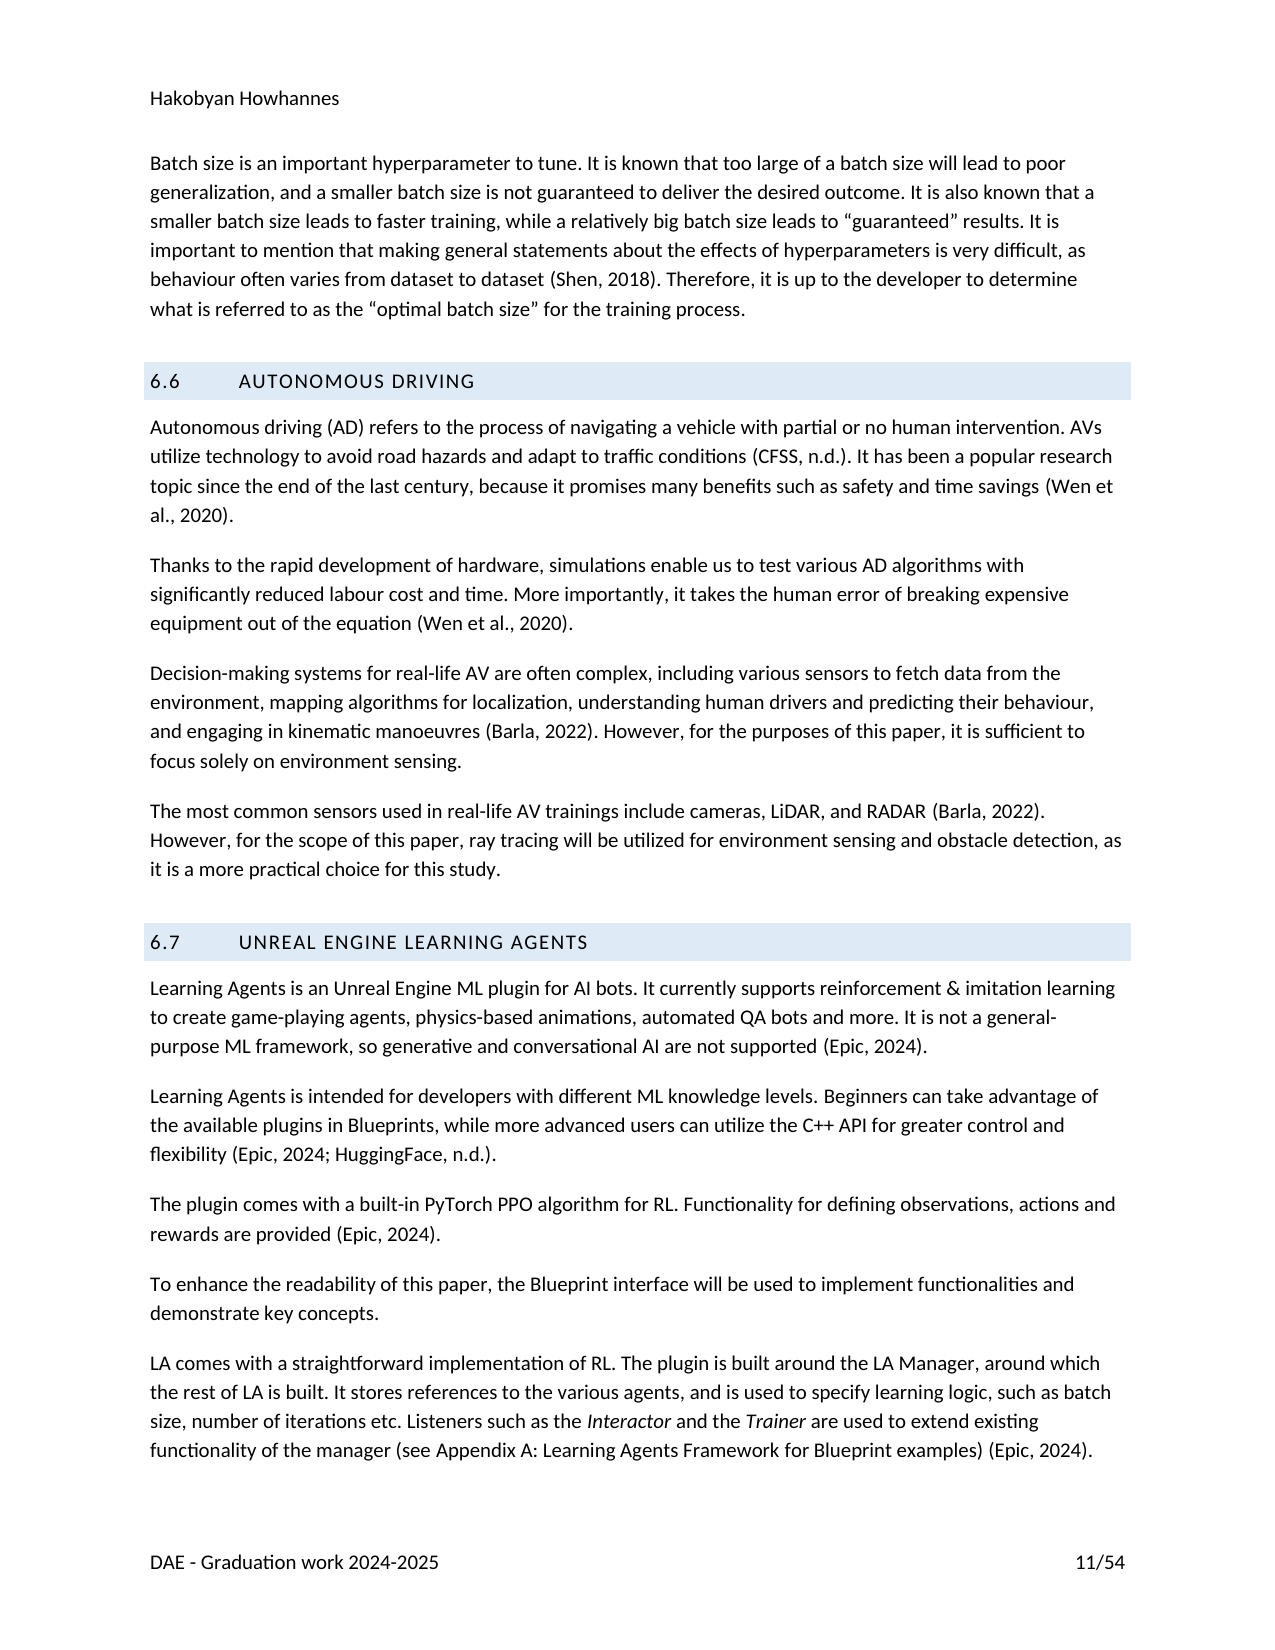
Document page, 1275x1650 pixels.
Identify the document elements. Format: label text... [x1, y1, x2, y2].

text Batch size is an important hyperparameter to tune. It is known that too large of a batch size will lead to poor generalization, and a smaller batch size is not guaranteed to deliver the desired outcome. It is also known that a smaller batch size leads to faster training, while a relatively big batch size leads to “guaranteed” results. It is important to mention that making general statements about the effects of hyperparameters is very difficult, as behaviour often varies from dataset to dataset (Shen, 2018). Therefore, it is up to the developer to determine what is referred to as the “optimal batch size” for the training process. [150, 150, 1125, 321]
text The plugin comes with a built-in PyTorch PPO algorithm for RL. Functionality for defining observations, actions and rewards are provided (Epic, 2024). [150, 1192, 1125, 1246]
text The most common sensors used in real-life AV trainings include cameras, LiDAR, and RADAR (Barla, 2022). However, for the scope of this paper, ray tracing will be utilized for environment sensing and obstacle detection, as it is a more practical choice for this study. [150, 798, 1125, 882]
subtitle Unreal Engine Learning Agents [150, 929, 1125, 954]
text Learning Agents is intended for developers with different ML knowledge levels. Beginners can take advantage of the available plugins in Blueprints, while more advanced users can utilize the C++ API for greater control and flexibility (Epic, 2024; HuggingFace, n.d.). [150, 1083, 1125, 1167]
text To enhance the readability of this paper, the Blueprint interface will be used to implement functionalities and demonstrate key concepts. [150, 1271, 1125, 1325]
subtitle Autonomous driving [150, 369, 1125, 394]
text Decision-making systems for real-life AV are often complex, including various sensors to fetch data from the environment, mapping algorithms for localization, understanding human drivers and predicting their behaviour, and engaging in kinematic manoeuvres (Barla, 2022). However, for the purposes of this paper, it is sufficient to focus solely on environment sensing. [150, 660, 1125, 773]
text Learning Agents is an Unreal Engine ML plugin for AI bots. It currently supports reinforcement & imitation learning to create game-playing agents, physics-based animations, automated QA bots and more. It is not a general-purpose ML framework, so generative and conversational AI are not supported (Epic, 2024). [150, 975, 1125, 1059]
text LA comes with a straightforward implementation of RL. The plugin is built around the LA Manager, around which the rest of LA is built. It stores references to the various agents, and is used to specify learning logic, such as batch size, number of iterations etc. Listeners such as the Interactor and the Trainer are used to extend existing functionality of the manager (see Appendix A: Learning Agents Framework for Blueprint examples) (Epic, 2024). [150, 1350, 1125, 1463]
text Autonomous driving (AD) refers to the process of navigating a vehicle with partial or no human intervention. AVs utilize technology to avoid road hazards and adapt to traffic conditions (CFSS, n.d.). It has been a popular research topic since the end of the last century, because it promises many benefits such as safety and time savings (Wen et al., 2020). [150, 414, 1125, 527]
text Thanks to the rapid development of hardware, simulations enable us to test various AD algorithms with significantly reduced labour cost and time. More importantly, it takes the human error of breaking expensive equipment out of the equation (Wen et al., 2020). [150, 552, 1125, 636]
